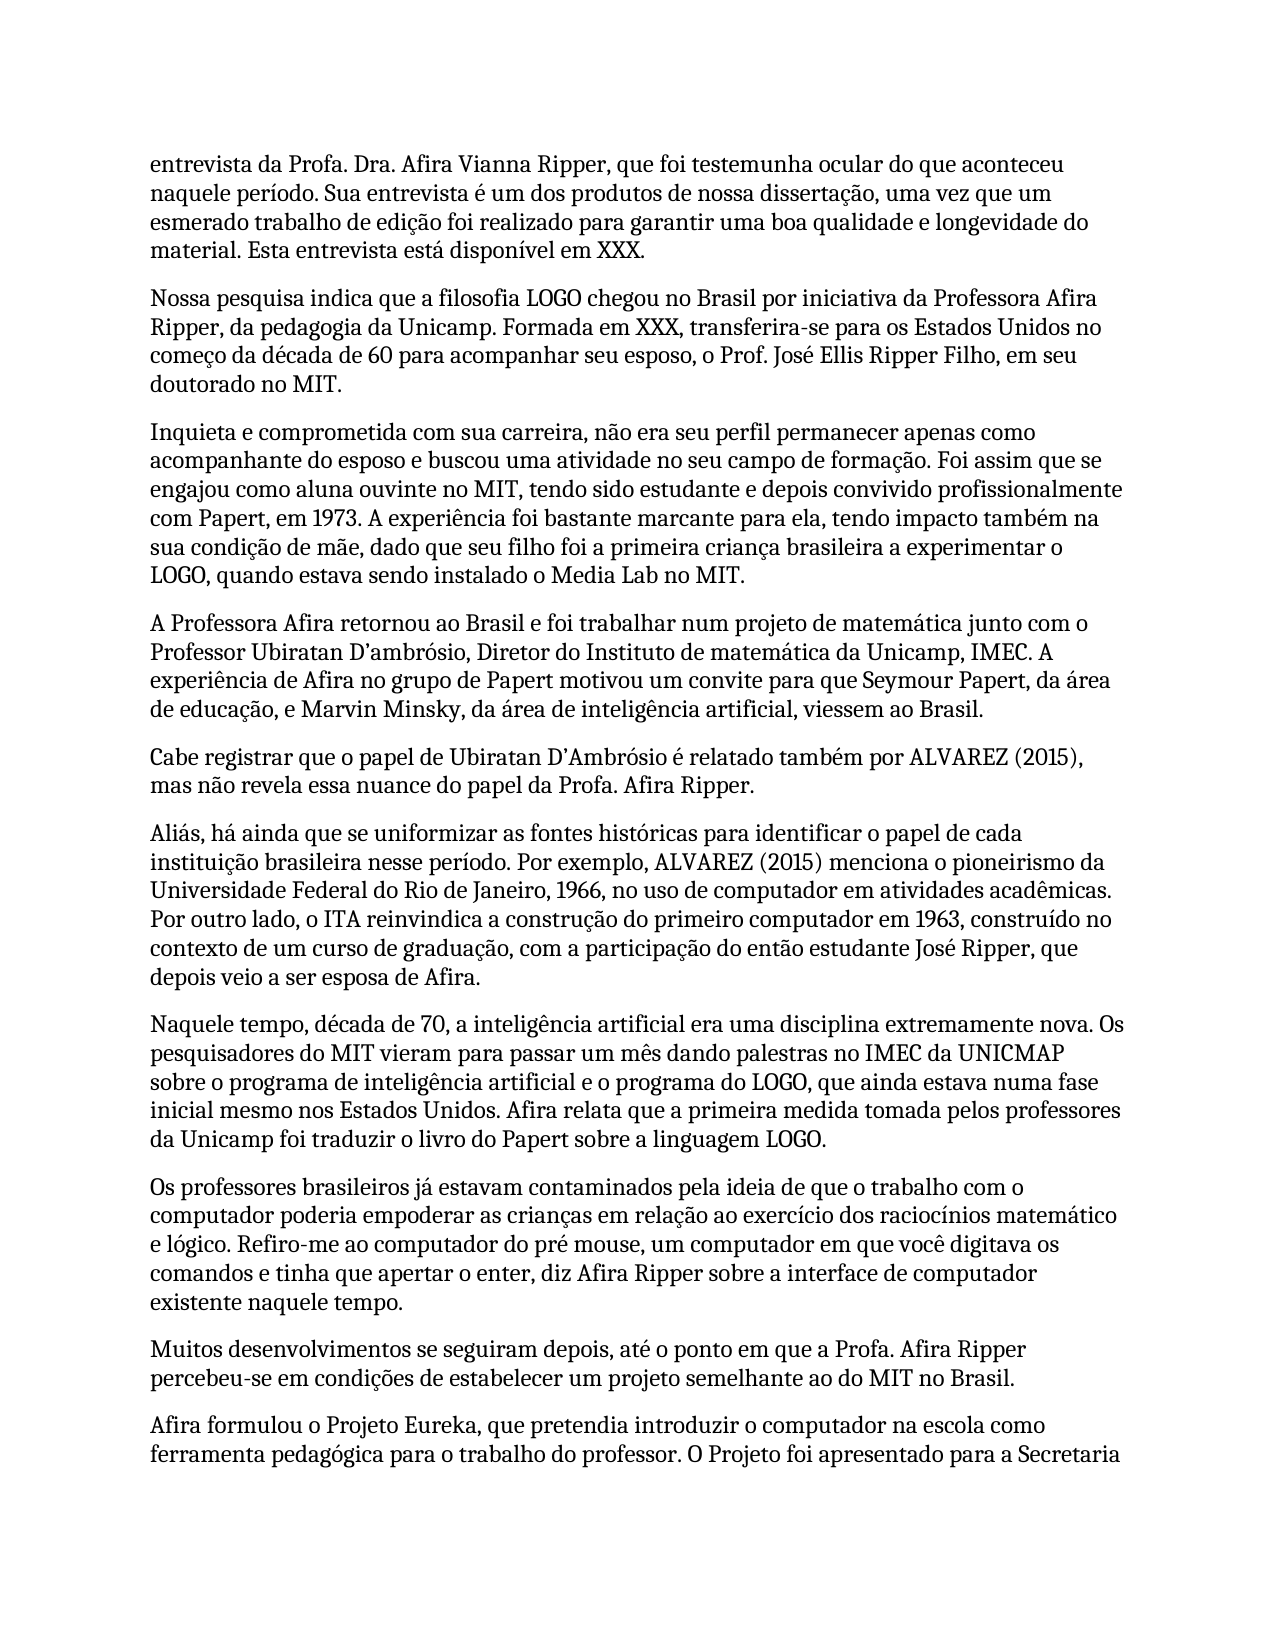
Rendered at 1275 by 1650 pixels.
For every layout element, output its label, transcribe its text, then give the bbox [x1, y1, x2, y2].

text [150, 150, 1125, 265]
text Aliás, há ainda que se uniformizar as fontes históricas para identificar o papel de cada instituição brasileira nesse período. Por exemplo, ALVAREZ (2015) menciona o pioneirismo da Universidade Federal do Rio de Janeiro, 1966, no uso de computador em atividades acadêmicas. Por outro lado, o ITA reinvindica a construção do primeiro computador em 1963, construído no contexto de um curso de graduação, com a participação do então estudante José Ripper, que depois veio a ser esposa de Afira. [150, 819, 1125, 991]
text Muitos desenvolvimentos se seguiram depois, até o ponto em que a Profa. Afira Ripper percebeu-se em condições de estabelecer um projeto semelhante ao do MIT no Brasil. [150, 1335, 1125, 1392]
text Nossa pesquisa indica que a filosofia LOGO chegou no Brasil por iniciativa da Professora Afira Ripper, da pedagogia da Unicamp. Formada em XXX, transferira-se para os Estados Unidos no começo da década de 60 para acompanhar seu esposo, o Prof. José Ellis Ripper Filho, em seu doutorado no MIT. [150, 284, 1125, 399]
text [150, 1411, 1125, 1469]
text Inquieta e comprometida com sua carreira, não era seu perfil permanecer apenas como acompanhante do esposo e buscou uma atividade no seu campo de formação. Foi assim que se engajou como aluna ouvinte no MIT, tendo sido estudante e depois convivido profissionalmente com Papert, em 1973. A experiência foi bastante marcante para ela, tendo impacto também na sua condição de mãe, dado que seu filho foi a primeira criança brasileira a experimentar o LOGO, quando estava sendo instalado o Media Lab no MIT. [150, 417, 1125, 590]
text Naquele tempo, década de 70, a inteligência artificial era uma disciplina extremamente nova. Os pesquisadores do MIT vieram para passar um mês dando palestras no IMEC da UNICMAP sobre o programa de inteligência artificial e o programa do LOGO, que ainda estava numa fase inicial mesmo nos Estados Unidos. Afira relata que a primeira medida tomada pelos professores da Unicamp foi traduzir o livro do Papert sobre a linguagem LOGO. [150, 1010, 1125, 1154]
text Os professores brasileiros já estavam contaminados pela ideia de que o trabalho com o computador poderia empoderar as crianças em relação ao exercício dos raciocínios matemático e lógico. Refiro-me ao computador do pré mouse, um computador em que você digitava os comandos e tinha que apertar o enter, diz Afira Ripper sobre a interface de computador existente naquele tempo. [150, 1172, 1125, 1316]
text Cabe registrar que o papel de Ubiratan D’Ambrósio é relatado também por ALVAREZ (2015), mas não revela essa nuance do papel da Profa. Afira Ripper. [150, 742, 1125, 800]
text A Professora Afira retornou ao Brasil e foi trabalhar num projeto de matemática junto com o Professor Ubiratan D’ambrósio, Diretor do Instituto de matemática da Unicamp, IMEC. A experiência de Afira no grupo de Papert motivou um convite para que Seymour Papert, da área de educação, e Marvin Minsky, da área de inteligência artificial, viessem ao Brasil. [150, 609, 1125, 724]
